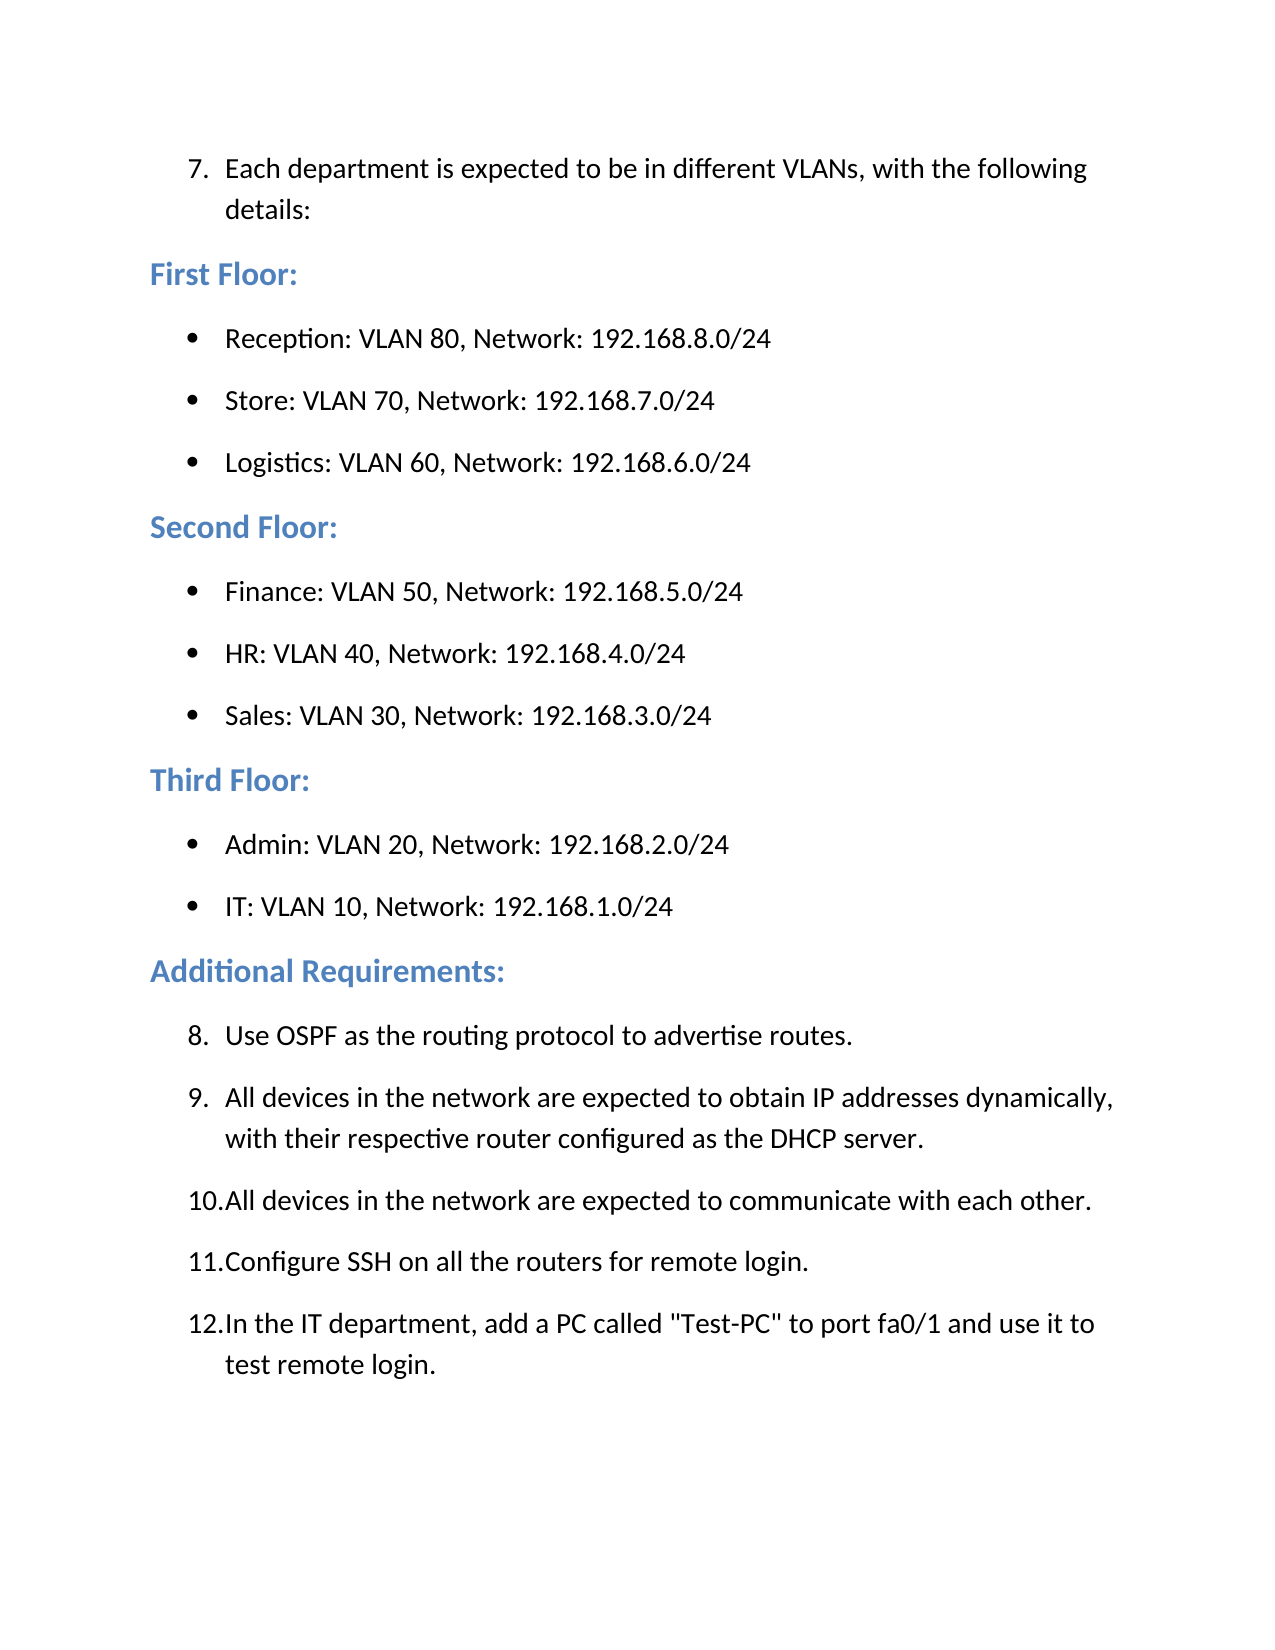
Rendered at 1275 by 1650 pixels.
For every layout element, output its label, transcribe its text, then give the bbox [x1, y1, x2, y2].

list IT: VLAN 10, Network: 192.168.1.0/24 [187, 888, 1125, 923]
list Finance: VLAN 50, Network: 192.168.5.0/24 [187, 573, 1125, 609]
text Second Floor: [150, 506, 1125, 546]
text Third Floor: [150, 758, 1125, 799]
list Sales: VLAN 30, Network: 192.168.3.0/24 [187, 697, 1125, 732]
list In the IT department, add a PC called "Test-PC" to port fa0/1 and use it to test remote login. [187, 1305, 1125, 1382]
text First Floor: [150, 253, 1125, 293]
list Configure SSH on all the routers for remote login. [187, 1243, 1125, 1279]
list All devices in the network are expected to obtain IP addresses dynamically, with their respective router configured as the DHCP server. [187, 1079, 1125, 1156]
list HR: VLAN 40, Network: 192.168.4.0/24 [187, 635, 1125, 671]
list Admin: VLAN 20, Network: 192.168.2.0/24 [187, 826, 1125, 862]
list Logistics: VLAN 60, Network: 192.168.6.0/24 [187, 444, 1125, 479]
list Reception: VLAN 80, Network: 192.168.8.0/24 [187, 320, 1125, 356]
list Store: VLAN 70, Network: 192.168.7.0/24 [187, 382, 1125, 418]
list All devices in the network are expected to communicate with each other. [187, 1182, 1125, 1217]
list Each department is expected to be in different VLANs, with the following details: [187, 150, 1125, 227]
list Use OSPF as the routing protocol to advertise routes. [187, 1017, 1125, 1053]
text Additional Requirements: [150, 950, 1125, 990]
